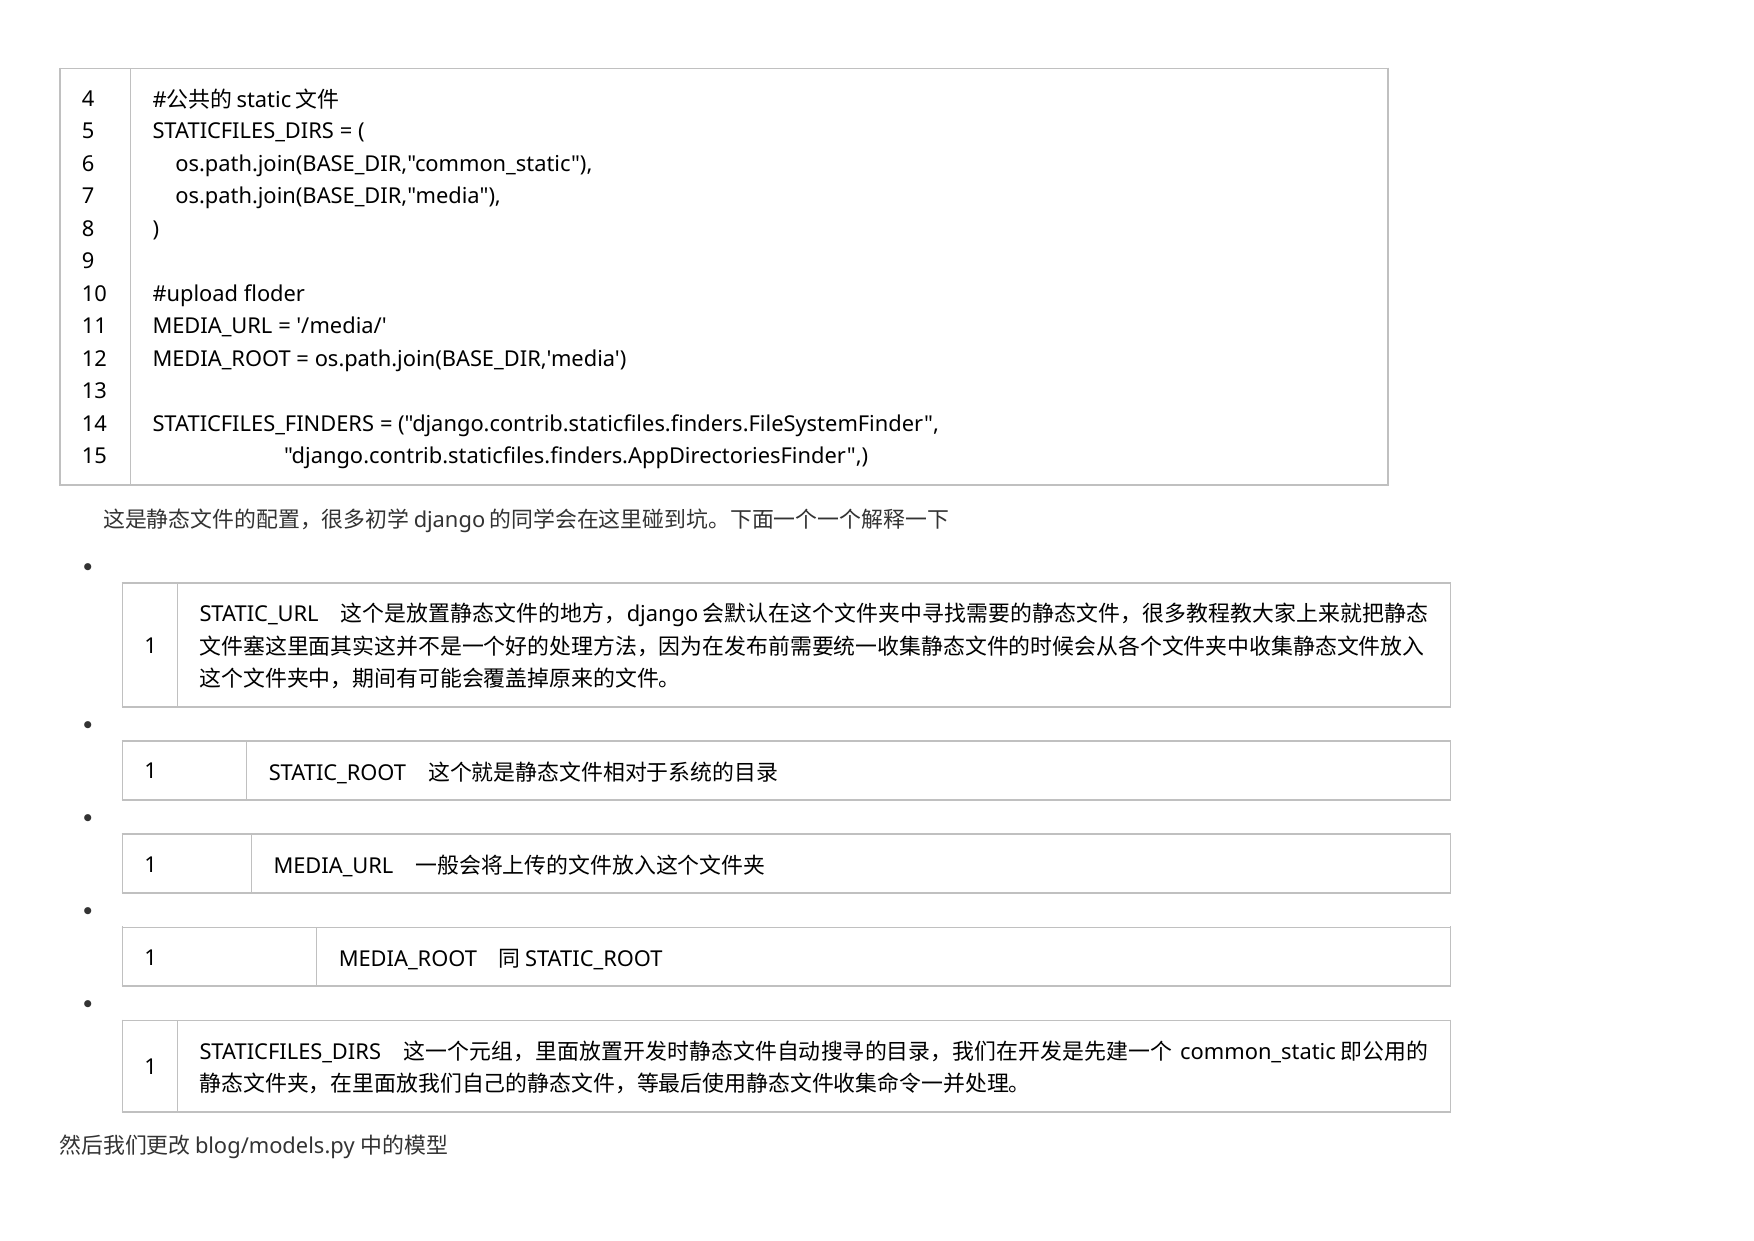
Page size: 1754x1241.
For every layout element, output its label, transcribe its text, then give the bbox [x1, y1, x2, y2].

table_header 1 [123, 742, 246, 799]
table_header STATICFILES_DIRS 这一个元组，里面放置开发时静态文件自动搜寻的目录，我们在开发是先建一个common_static即公用的静态文件夹，在里面放我们自己的静态文件，等最后使用静态文件收集命令一并处理。 [178, 1021, 1450, 1111]
table_header 1 [123, 928, 316, 985]
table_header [131, 69, 1387, 484]
table_header STATIC_ROOT 这个就是静态文件相对于系统的目录 [247, 742, 1450, 799]
table_header 1 [123, 584, 177, 706]
table_header MEDIA_URL 一般会将上传的文件放入这个文件夹 [252, 835, 1450, 892]
text 然后我们更改blog/models.py 中的模型 [59, 1128, 1695, 1161]
text 这是静态文件的配置，很多初学django的同学会在这里碰到坑。下面一个一个解释一下 [59, 501, 1695, 534]
table_header 1 [123, 835, 251, 892]
table_header MEDIA_ROOT 同STATIC_ROOT [317, 928, 1450, 985]
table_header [61, 69, 130, 484]
table_header 1 [123, 1021, 177, 1111]
table_header STATIC_URL 这个是放置静态文件的地方，django会默认在这个文件夹中寻找需要的静态文件，很多教程教大家上来就把静态文件塞这里面其实这并不是一个好的处理方法，因为在发布前需要统一收集静态文件的时候会从各个文件夹中收集静态文件放入这个文件夹中，期间有可能会覆盖掉原来的文件。 [178, 584, 1450, 706]
